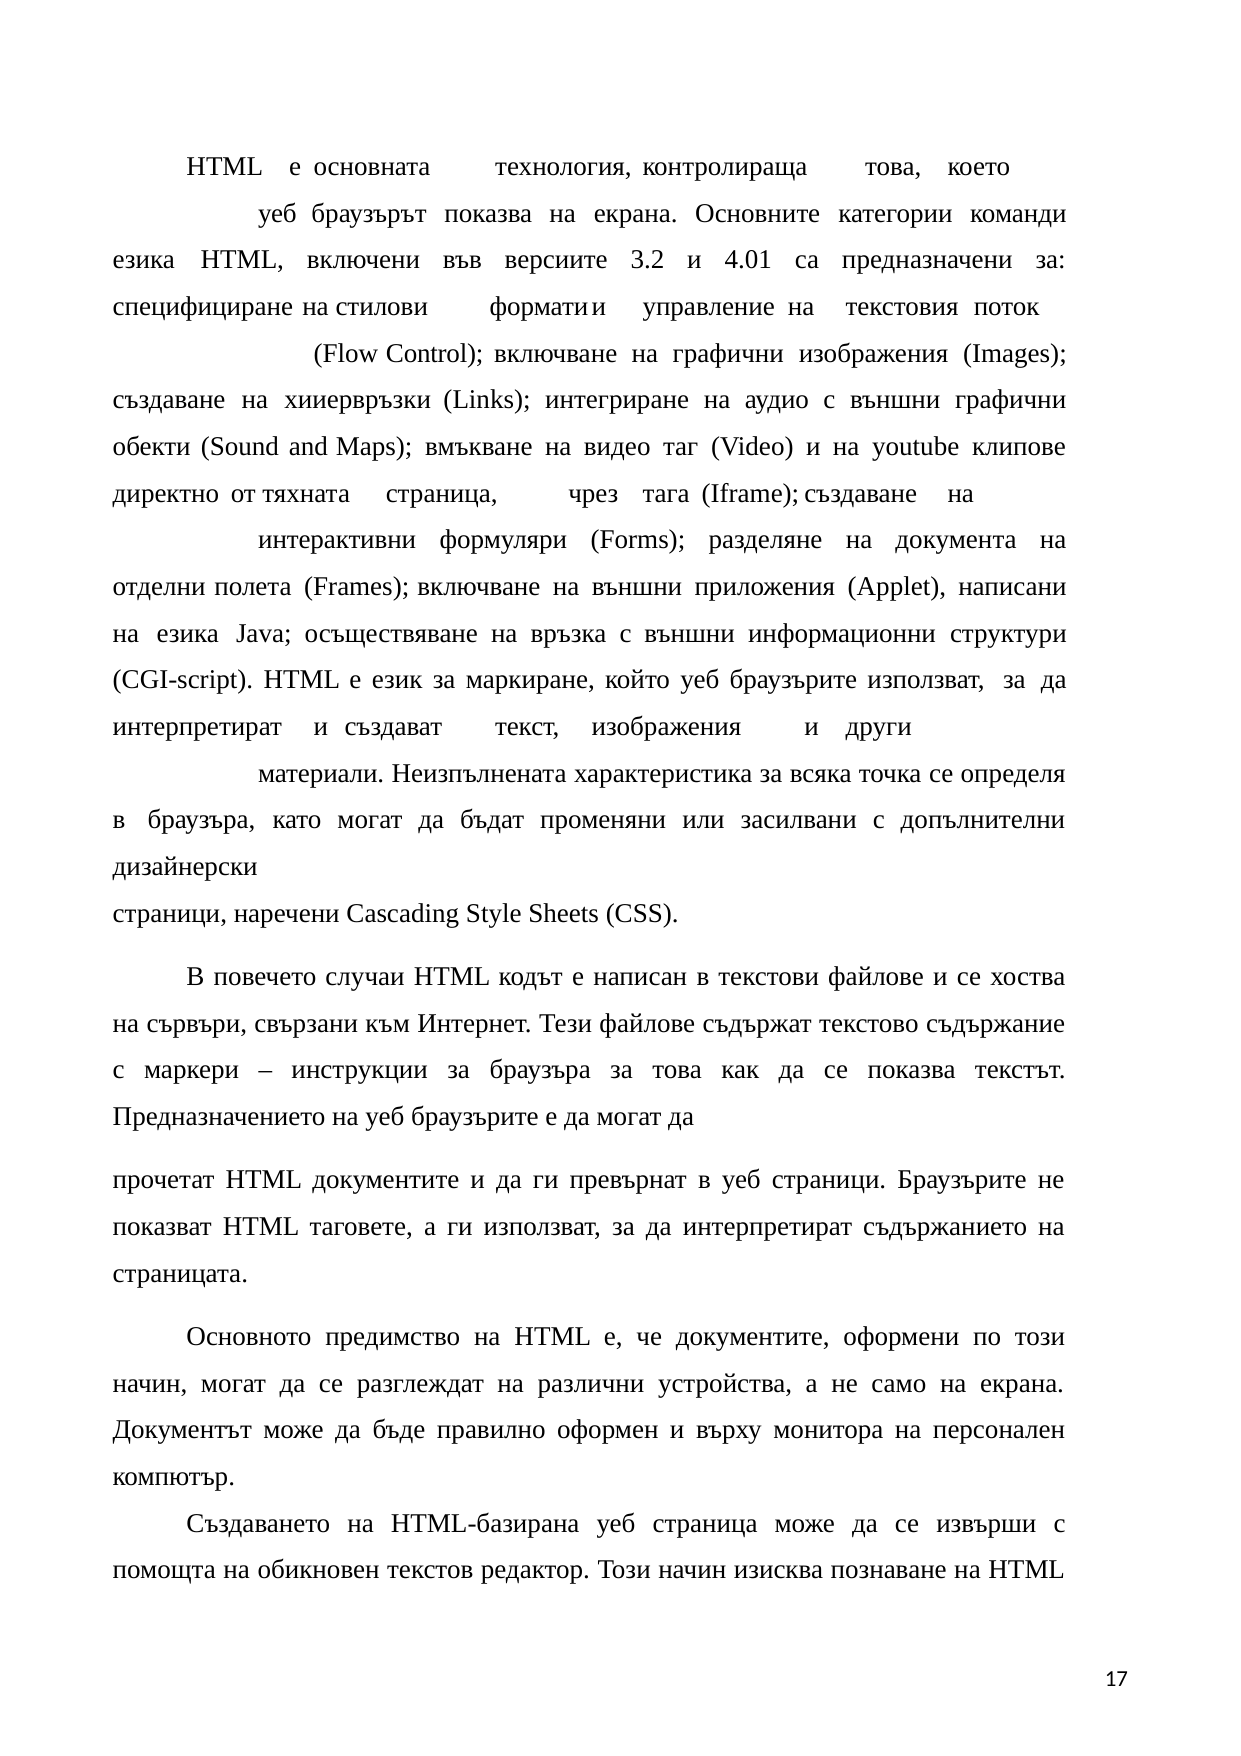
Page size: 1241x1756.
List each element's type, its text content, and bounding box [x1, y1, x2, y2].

text Основното предимство на HTML е, че документите, оформени по този начин, могат да се разглеждат на различни устройства, а не само на екрана. Документът може да бъде правилно оформен и върху монитора на персонален компютър. [112, 1320, 1066, 1491]
text страници, наречени Cascading Style Sheets (CSS). [112, 897, 1128, 928]
text прочетат HTML документите и да ги превърнат в уеб страници. Браузърите не показват HTML таговете, а ги използват, за да интерпретират съдържанието на страницата. [112, 1163, 1066, 1288]
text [112, 1507, 1067, 1585]
text HTML е основната технология, контролираща това, което уеб браузърът показва на екрана. Основните категории команди езика HTML, включени във версиите 3.2 и 4.01 са предназначени за: специфициране на стилови формати и управление на текстовия поток (Flow Control); включване на графични изображения (Images); създаване на хииервръзки (Links); интегриране на аудио с външни графични обекти (Sound and Maps); вмъкване на видео таг (Video) и на youtube клипове директно от тяхната страница, чрез тага (Iframe); създаване на интерактивни формуляри (Forms); разделяне на документа на отделни полета (Frames); включване на външни приложения (Applet), написани на езика Java; осъществяване на връзка с външни информационни структури (CGI-script). HTML е език за маркиране, който уеб браузърите използват, за да интерпретират и създават текст, изображения и други материали. Неизпълнената характеристика за всяка точка се определя в браузъра, като могат да бъдат променяни или засилвани с допълнителни дизайнерски [112, 150, 1067, 881]
text В повечето случаи HTML кодът е написан в текстови файлове и се хоства на сървъри, свързани към Интернет. Тези файлове съдържат текстово съдържание с маркери – инструкции за браузъра за това как да се показва текстът. Предназначението на уеб браузърите е да могат да [112, 960, 1067, 1131]
